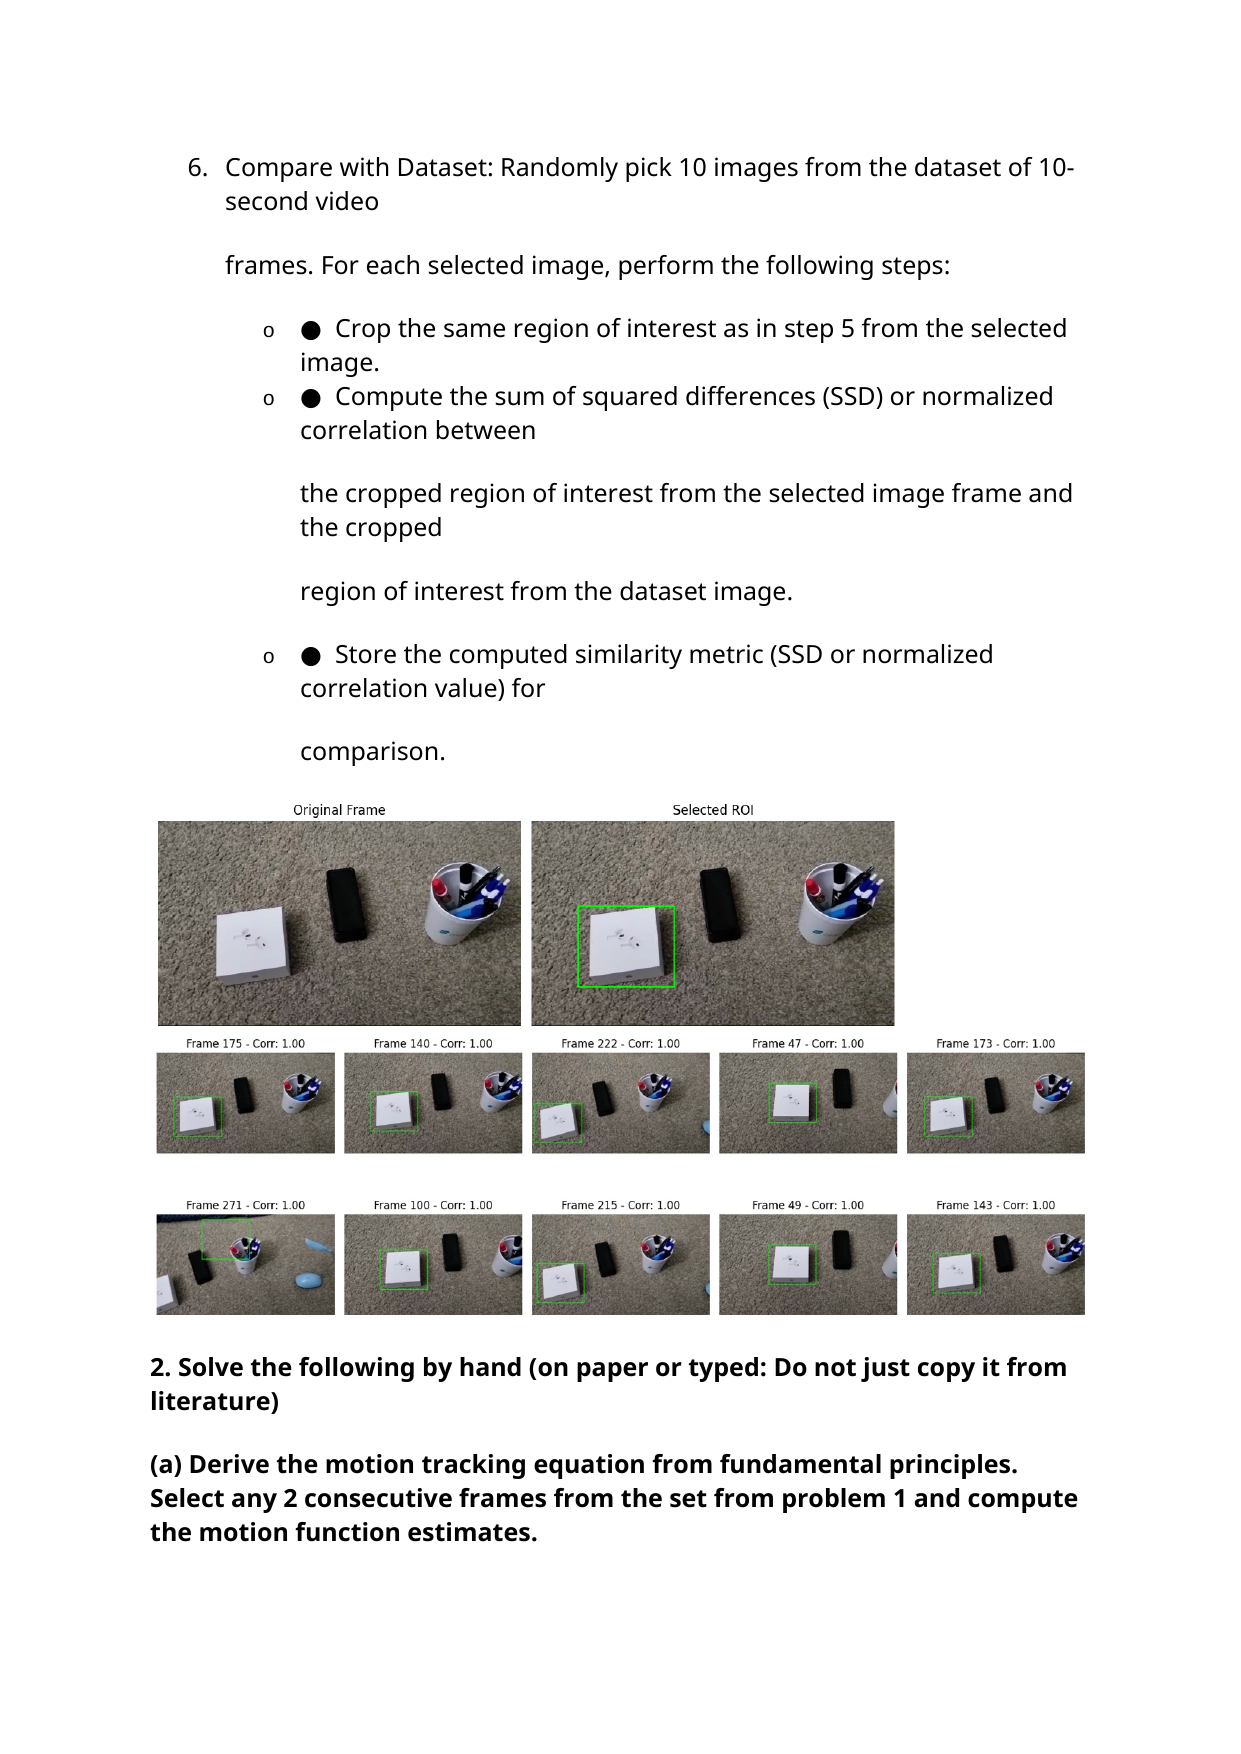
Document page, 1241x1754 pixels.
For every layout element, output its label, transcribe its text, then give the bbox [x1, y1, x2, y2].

list ● Store the computed similarity metric (SSD or normalized correlation value) for [262, 636, 1090, 704]
text the cropped region of interest from the selected image frame and the cropped [300, 476, 1090, 544]
text comparison. [300, 734, 1090, 768]
text 2. Solve the following by hand (on paper or typed: Do not just copy it from literature) [150, 1349, 1090, 1418]
text (a) Derive the motion tracking equation from fundamental principles. Select any 2 consecutive frames from the set from problem 1 and compute the motion function estimates. [150, 1447, 1090, 1549]
list Compare with Dataset: Randomly pick 10 images from the dataset of 10-second video [187, 150, 1090, 218]
list ● Crop the same region of interest as in step 5 from the selected image. [262, 311, 1090, 379]
text frames. For each selected image, perform the following steps: [225, 247, 1090, 281]
picture [150, 797, 1091, 1321]
list ● Compute the sum of squared differences (SSD) or normalized correlation between [262, 379, 1090, 447]
text region of interest from the dataset image. [300, 573, 1090, 607]
